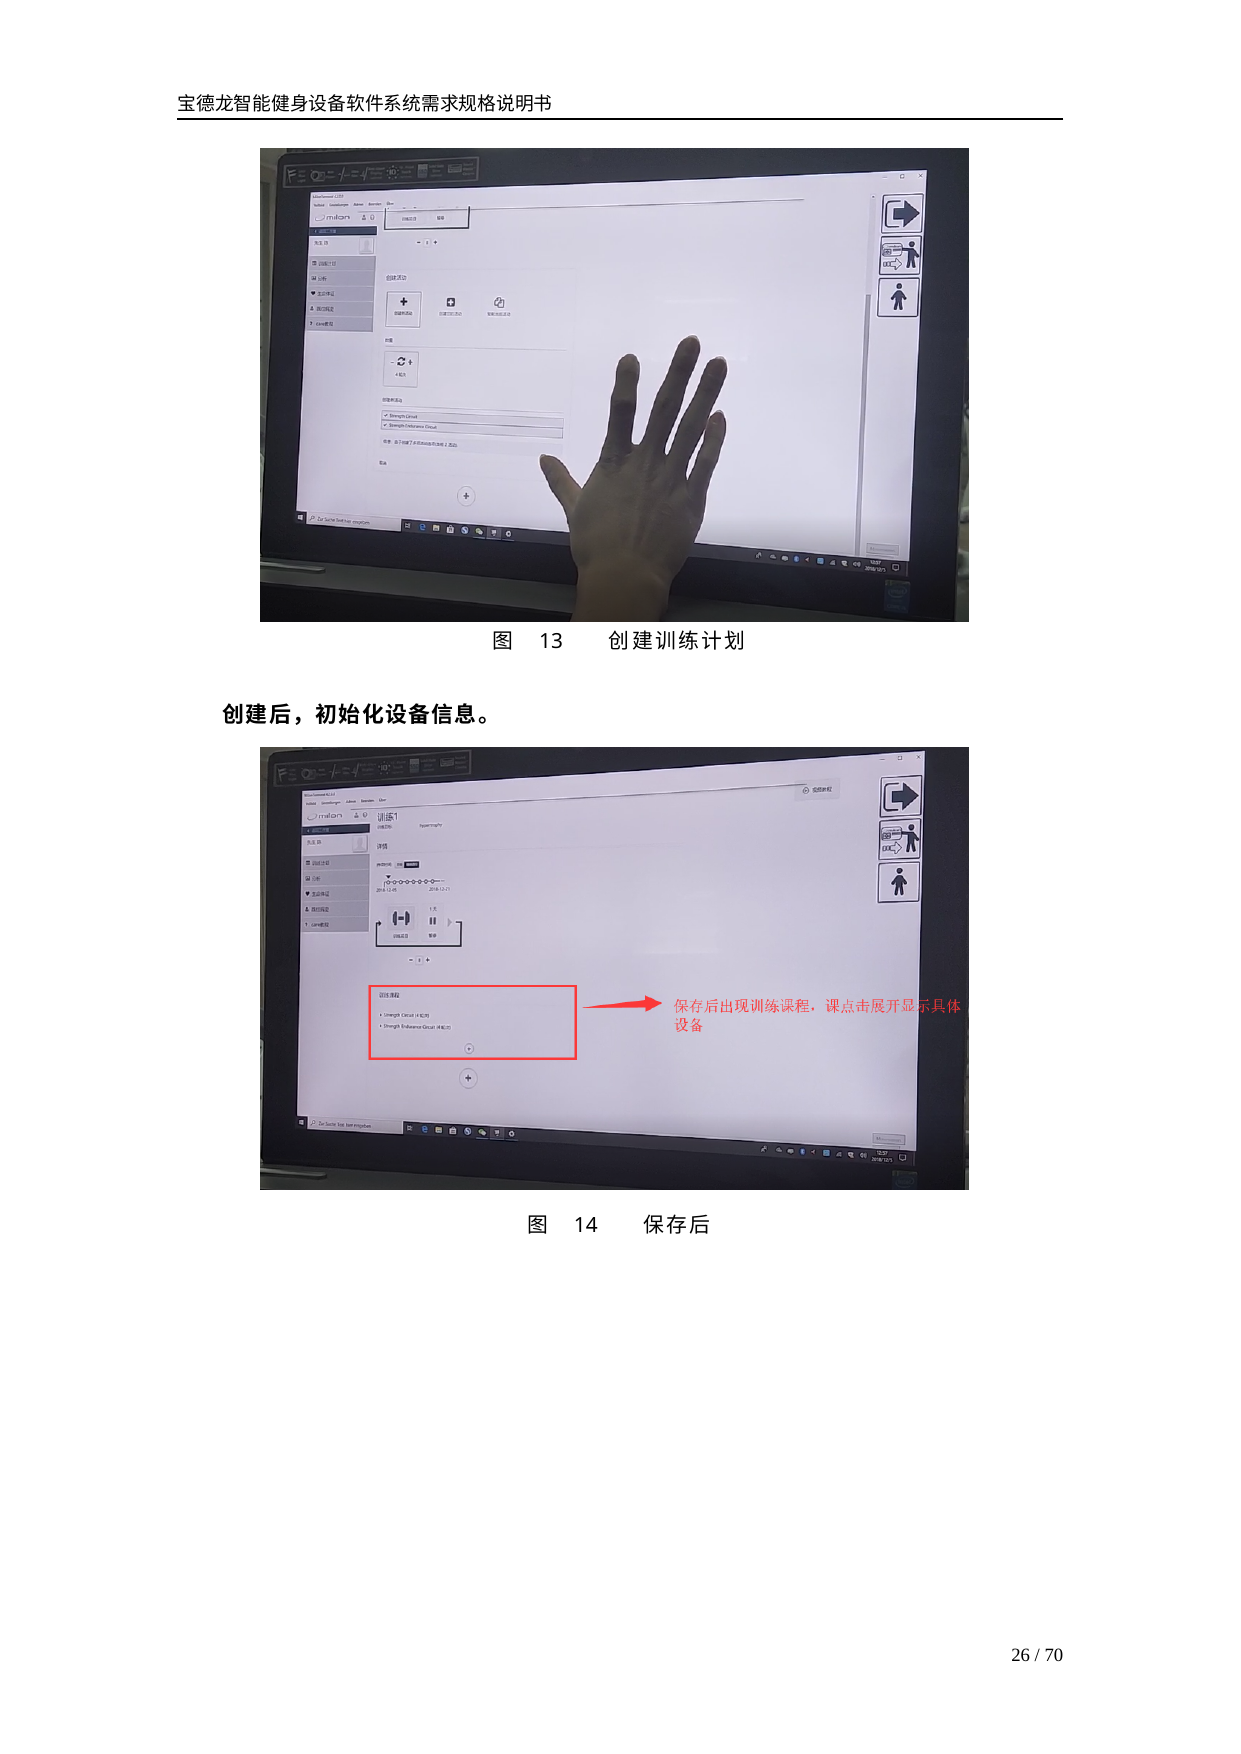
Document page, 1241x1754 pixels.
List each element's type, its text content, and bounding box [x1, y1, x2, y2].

text 图 14 保存后 [179, 1205, 1061, 1242]
text 图 13 创建训练计划 [179, 622, 1061, 658]
picture [260, 148, 969, 622]
picture [260, 747, 969, 1190]
text 创建后，初始化设备信息。 [179, 695, 1061, 731]
